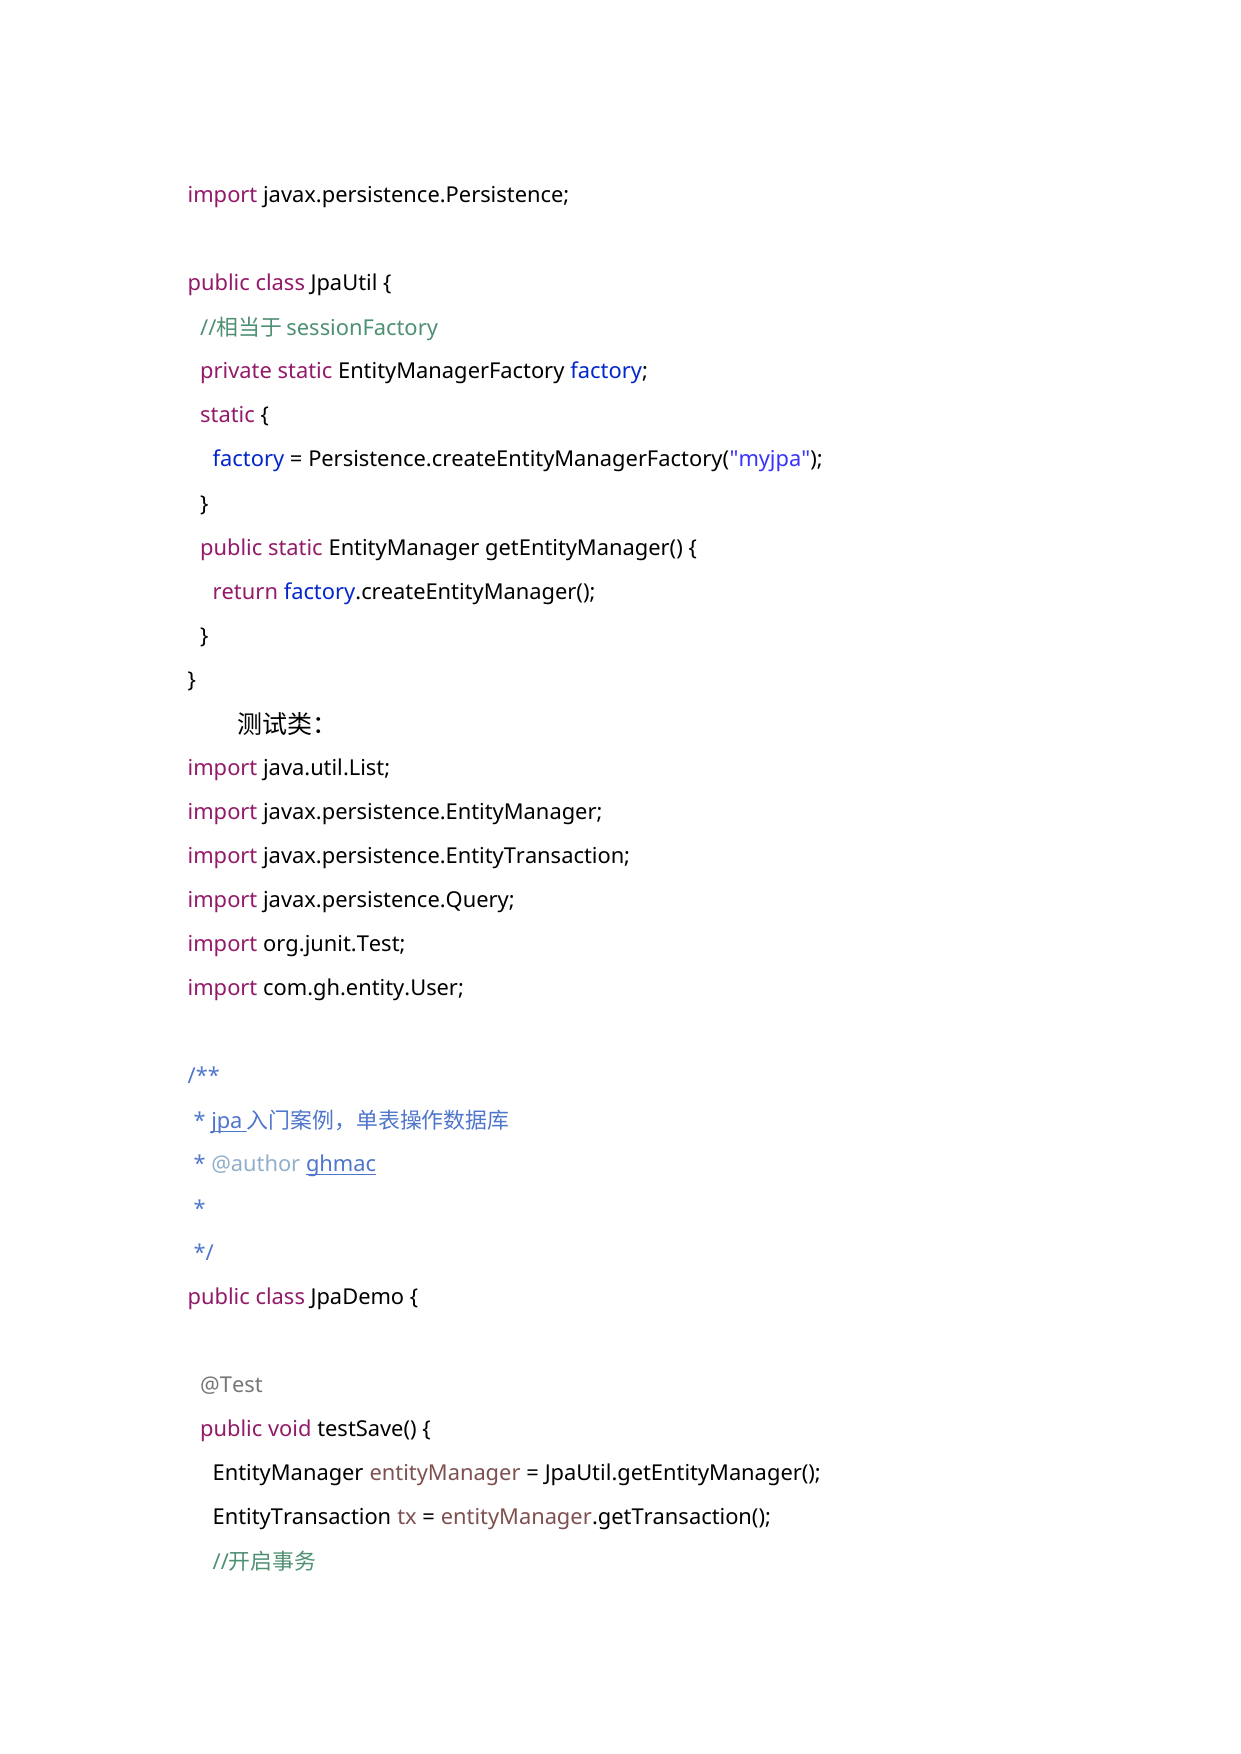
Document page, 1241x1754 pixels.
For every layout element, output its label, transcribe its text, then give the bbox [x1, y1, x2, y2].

text @Test [187, 1362, 1053, 1406]
text //开启事务 [187, 1538, 1053, 1582]
text */ [187, 1229, 1053, 1273]
text * jpa入门案例，单表操作数据库 [187, 1097, 1053, 1141]
text public class JpaDemo { [187, 1273, 1053, 1318]
text //相当于sessionFactory [187, 304, 1053, 348]
text } [187, 613, 1053, 657]
list 测试类： [187, 701, 1053, 745]
text import javax.persistence.Persistence; [187, 172, 1053, 216]
text factory = Persistence.createEntityManagerFactory("myjpa"); [187, 436, 1053, 480]
text * @author ghmac [187, 1141, 1053, 1185]
text private static EntityManagerFactory factory; [187, 348, 1053, 392]
text } [187, 480, 1053, 524]
text EntityManager entityManager = JpaUtil.getEntityManager(); [187, 1450, 1053, 1494]
text import java.util.List; [187, 745, 1053, 789]
text public static EntityManager getEntityManager() { [187, 524, 1053, 568]
text EntityTransaction tx = entityManager.getTransaction(); [187, 1494, 1053, 1538]
text public class JpaUtil { [187, 260, 1053, 304]
text * [187, 1185, 1053, 1229]
text import javax.persistence.EntityManager; [187, 789, 1053, 833]
text public void testSave() { [187, 1406, 1053, 1450]
text import org.junit.Test; [187, 921, 1053, 965]
text static { [187, 392, 1053, 436]
text /** [187, 1053, 1053, 1097]
text import com.gh.entity.User; [187, 965, 1053, 1009]
text return factory.createEntityManager(); [187, 568, 1053, 613]
text import javax.persistence.Query; [187, 877, 1053, 921]
text } [187, 657, 1053, 701]
text import javax.persistence.EntityTransaction; [187, 833, 1053, 877]
